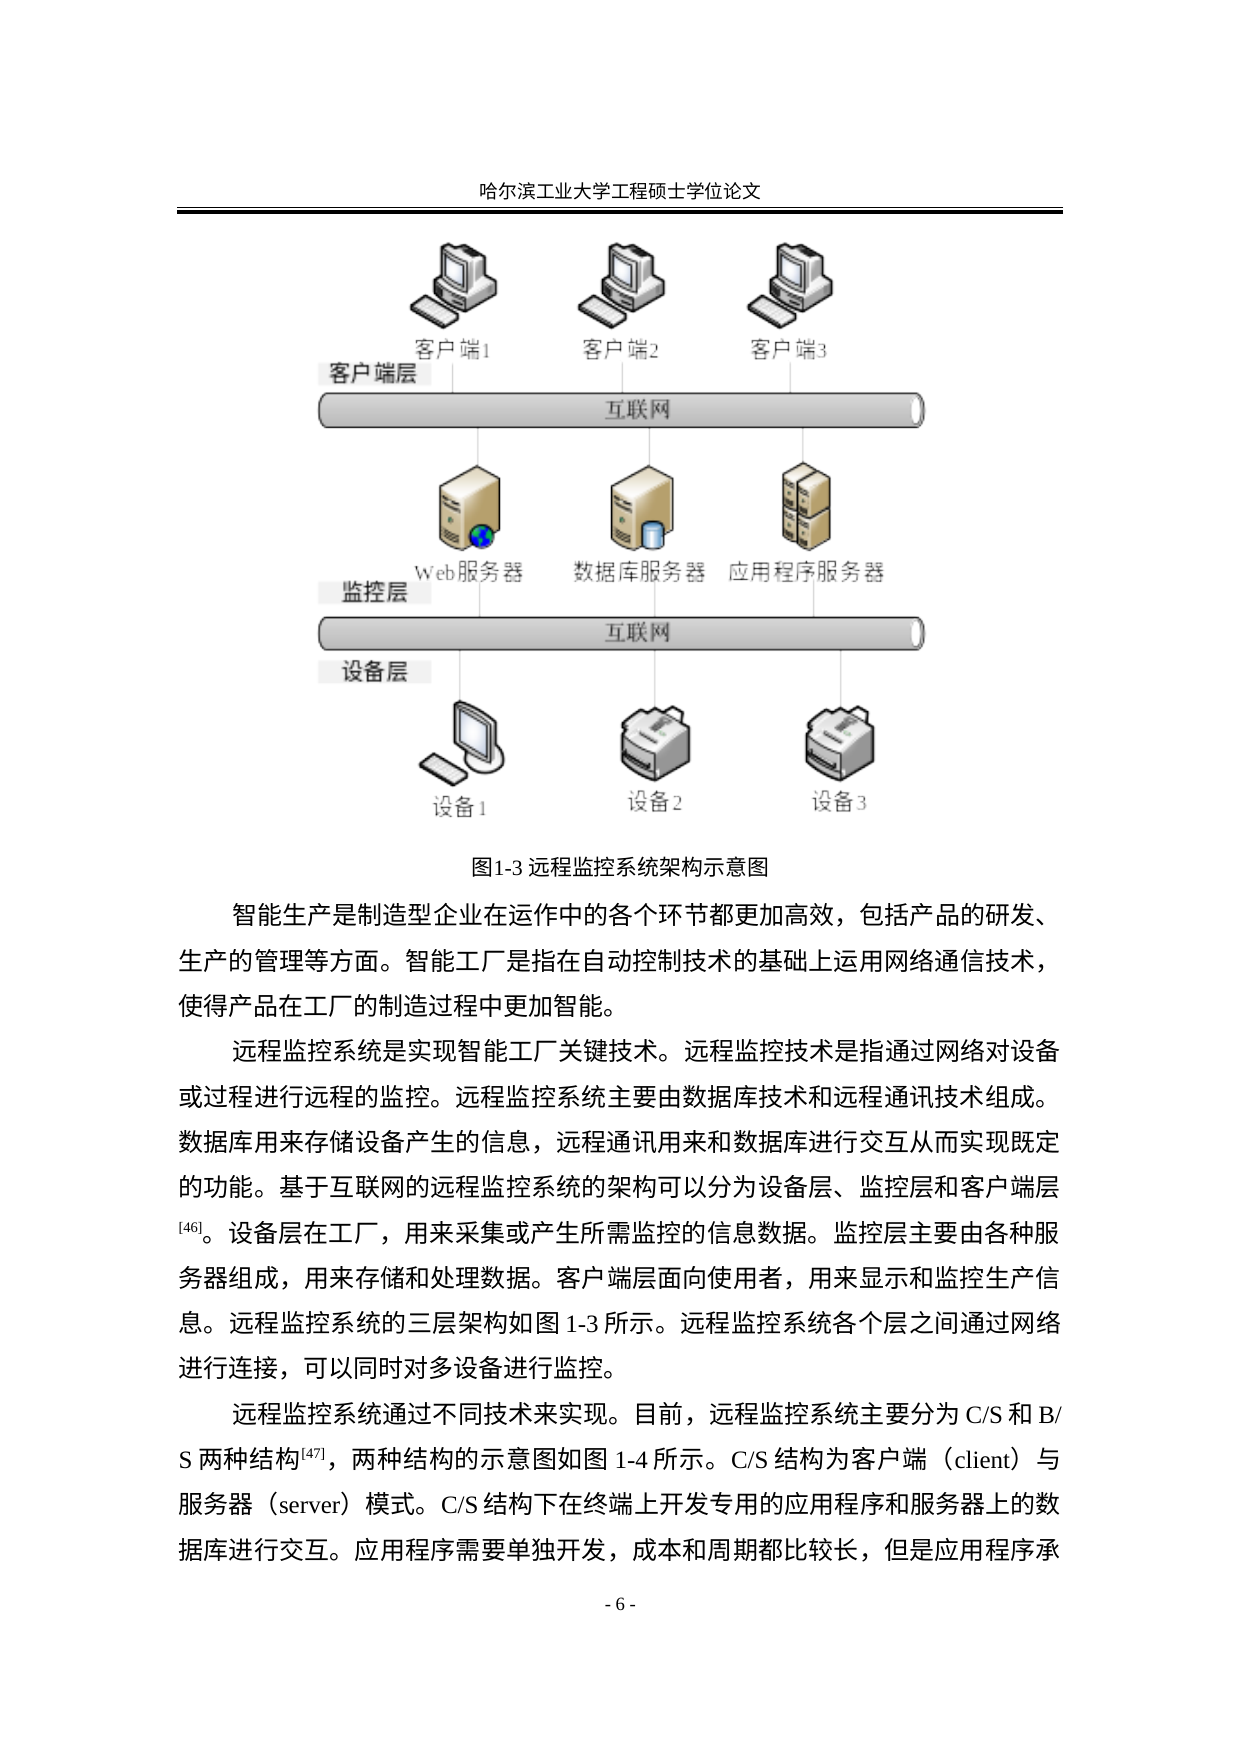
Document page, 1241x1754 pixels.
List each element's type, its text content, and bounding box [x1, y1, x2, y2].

text 图1-3 远程监控系统架构示意图 [178, 850, 1062, 881]
text 远程监控系统是实现智能工厂关键技术。远程监控技术是指通过网络对设备或过程进行远程的监控。远程监控系统主要由数据库技术和远程通讯技术组成。数据库用来存储设备产生的信息，远程通讯用来和数据库进行交互从而实现既定的功能。基于互联网的远程监控系统的架构可以分为设备层、监控层和客户端层[46]。设备层在工厂，用来采集或产生所需监控的信息数据。监控层主要由各种服务器组成，用来存储和处理数据。客户端层面向使用者，用来显示和监控生产信息。远程监控系统的三层架构如图1-3所示。远程监控系统各个层之间通过网络进行连接，可以同时对多设备进行监控。 [178, 1032, 1062, 1385]
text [178, 1394, 1062, 1566]
text 智能生产是制造型企业在运作中的各个环节都更加高效，包括产品的研发、生产的管理等方面。智能工厂是指在自动控制技术的基础上运用网络通信技术，使得产品在工厂的制造过程中更加智能。 [178, 896, 1062, 1023]
